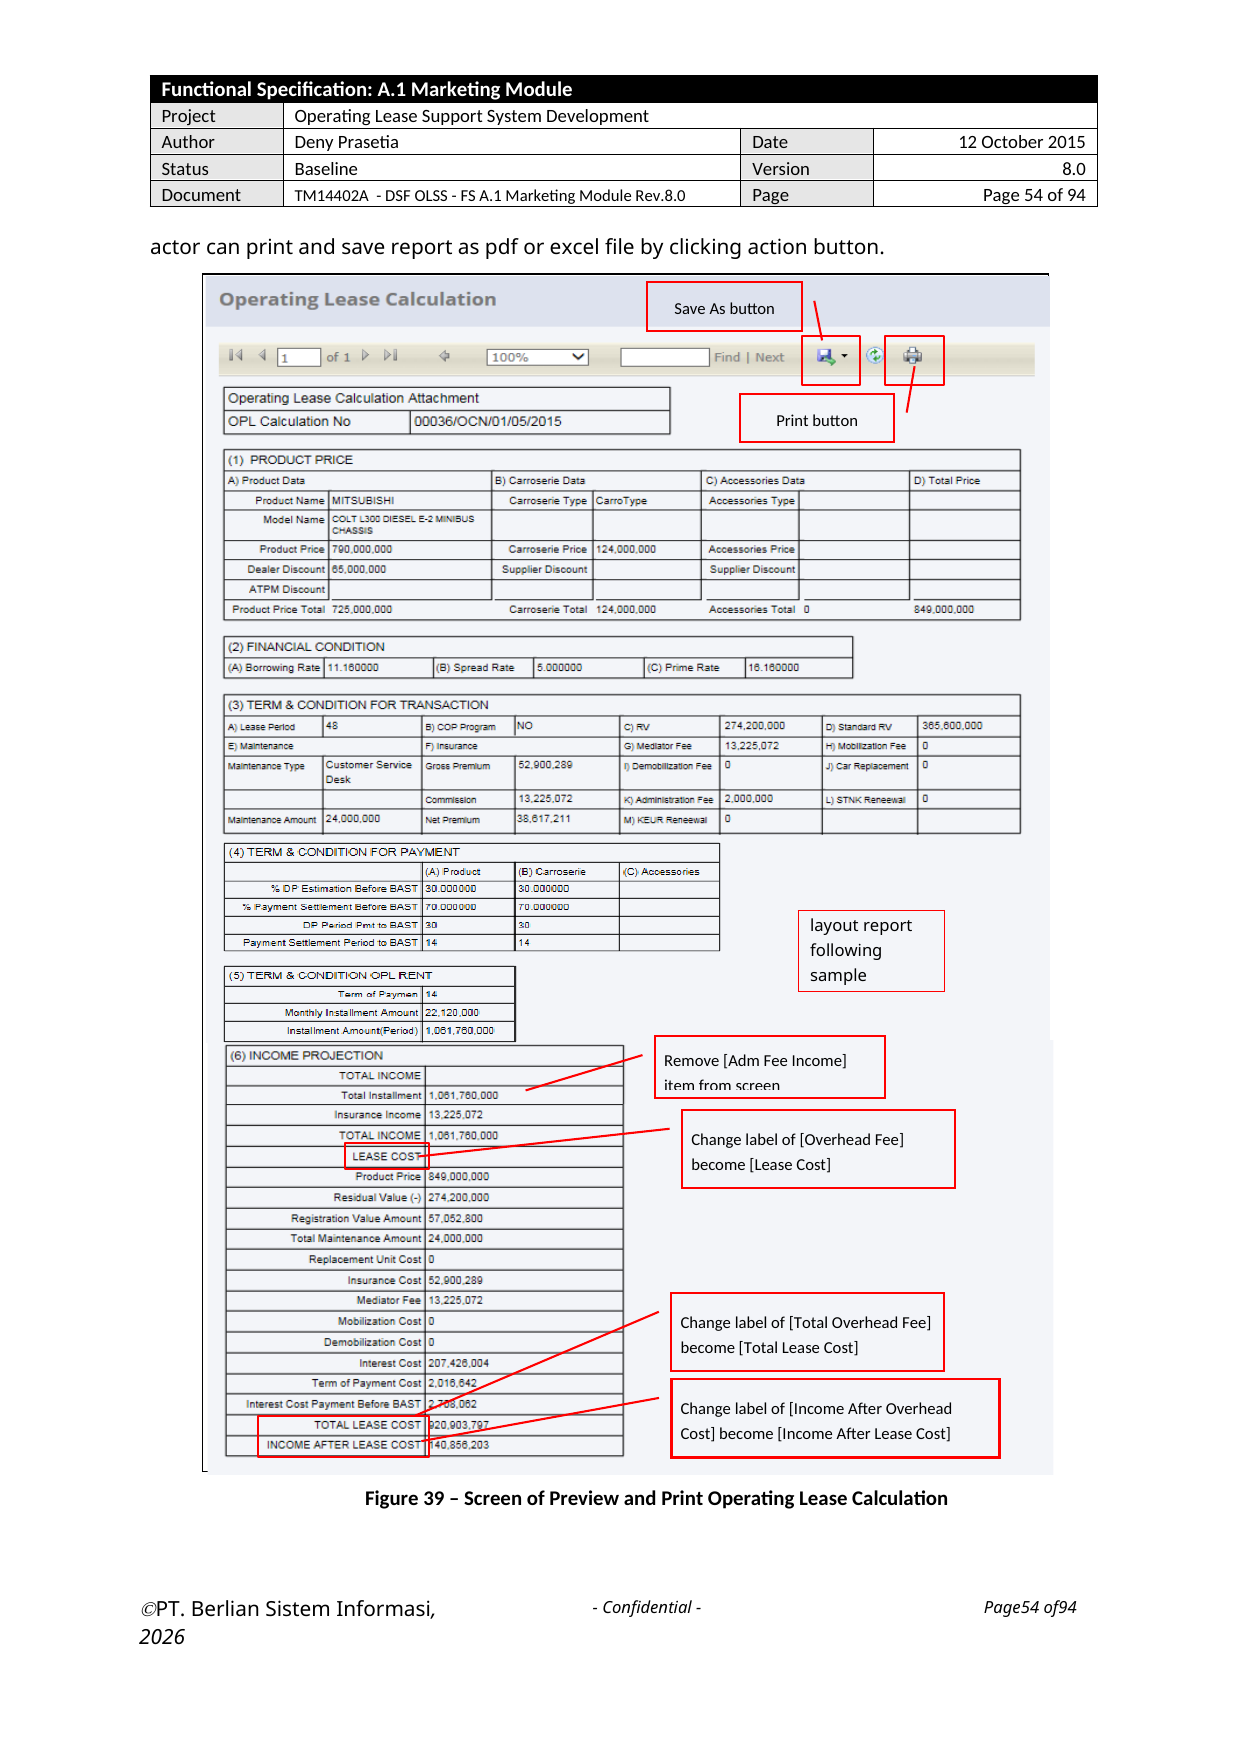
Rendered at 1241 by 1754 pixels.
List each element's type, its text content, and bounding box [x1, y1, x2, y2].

picture [203, 275, 1054, 1475]
text Figure 39 – Screen of Preview and Print Operating Lease Calculation [150, 1485, 1090, 1510]
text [150, 232, 1090, 261]
